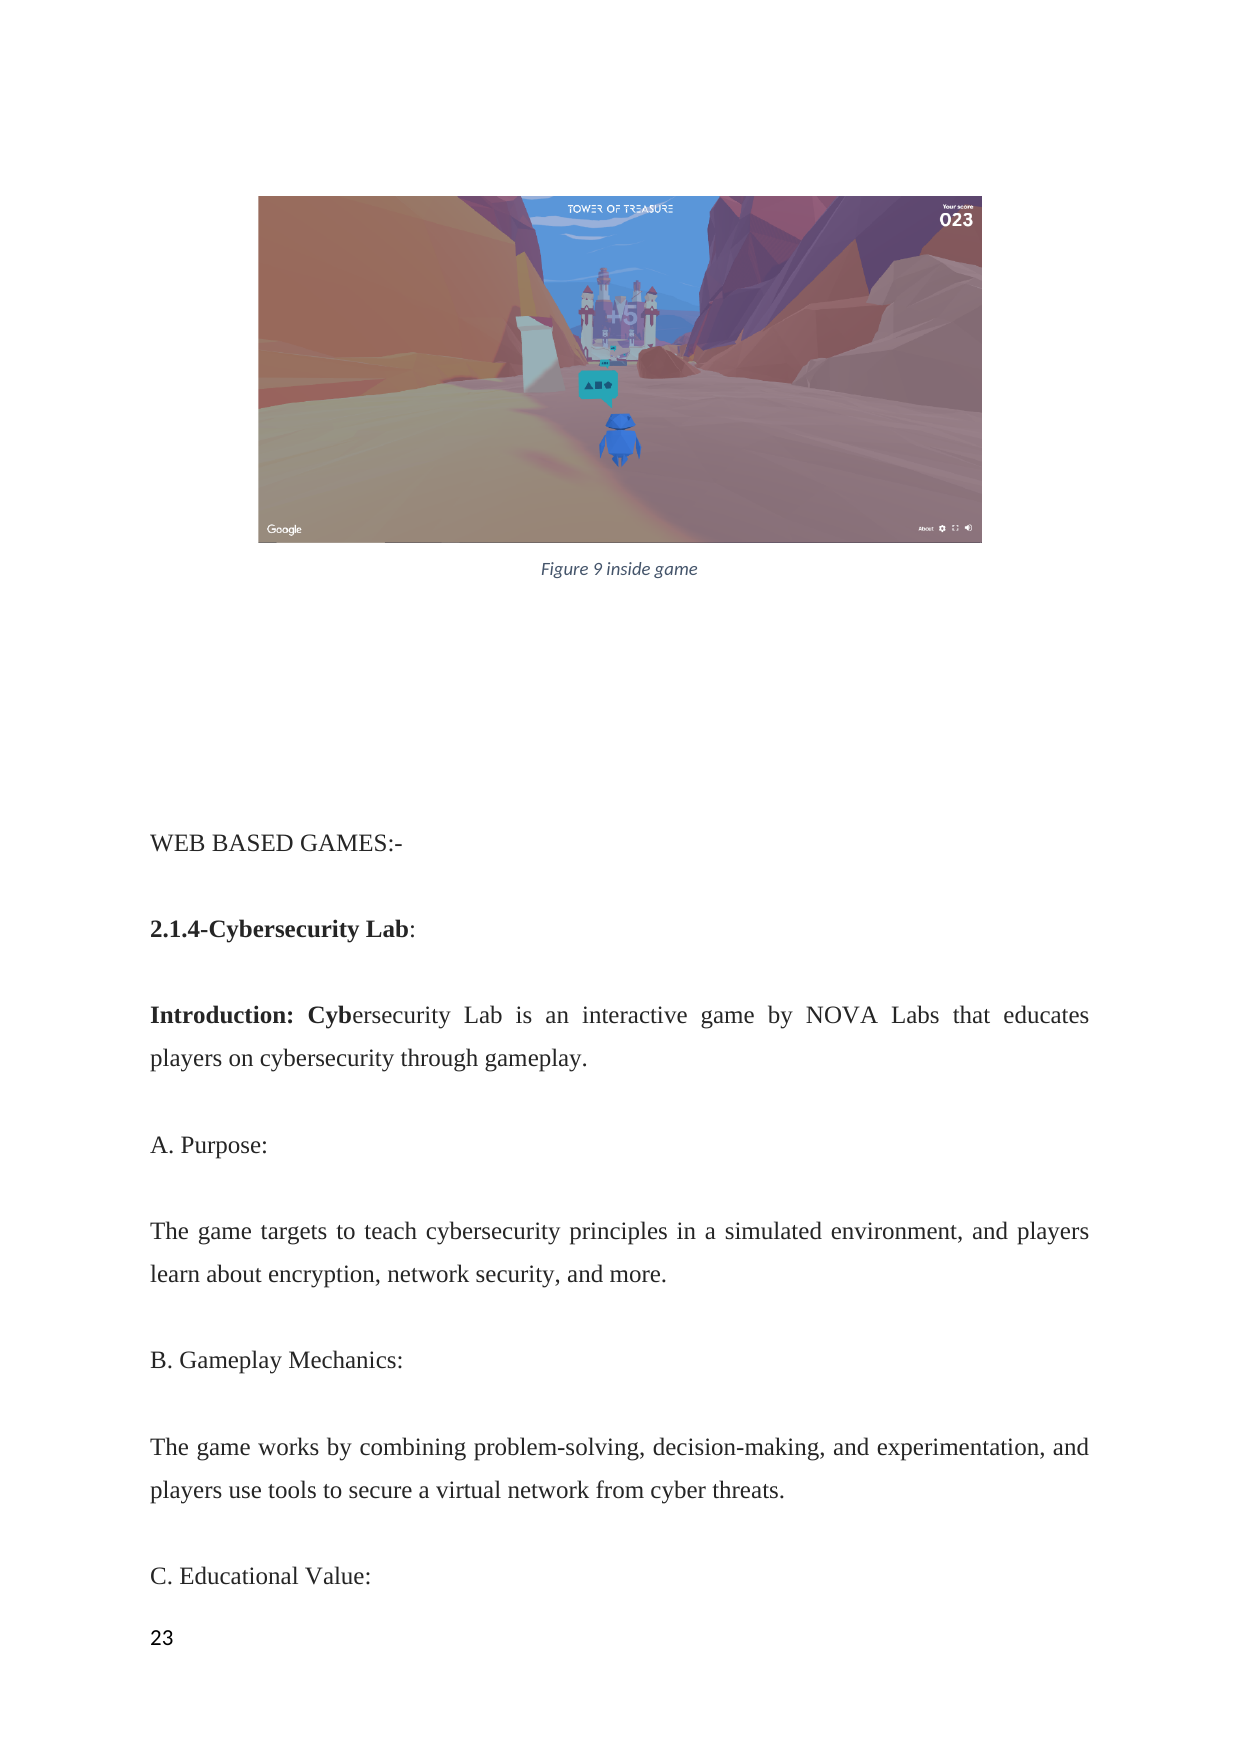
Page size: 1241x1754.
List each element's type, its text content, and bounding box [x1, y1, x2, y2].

text C. Educational Value: [150, 1561, 1090, 1590]
text B. Gameplay Mechanics: [150, 1345, 1090, 1374]
text 2.1.4-Cybersecurity Lab: [150, 914, 1090, 943]
text The game works by combining problem-solving, decision-making, and experimentation, and players use tools to secure a virtual network from cyber threats. [150, 1432, 1090, 1503]
text Introduction: Cybersecurity Lab is an interactive game by NOVA Labs that educates players on cybersecurity through gameplay. [150, 1000, 1090, 1072]
picture [258, 196, 982, 543]
text The game targets to teach cybersecurity principles in a simulated environment, and players learn about encryption, network security, and more. [150, 1216, 1090, 1288]
text A. Purpose: [150, 1130, 1090, 1158]
text Figure 9 inside game [150, 557, 1090, 580]
text WEB BASED GAMES:- [150, 828, 1090, 857]
